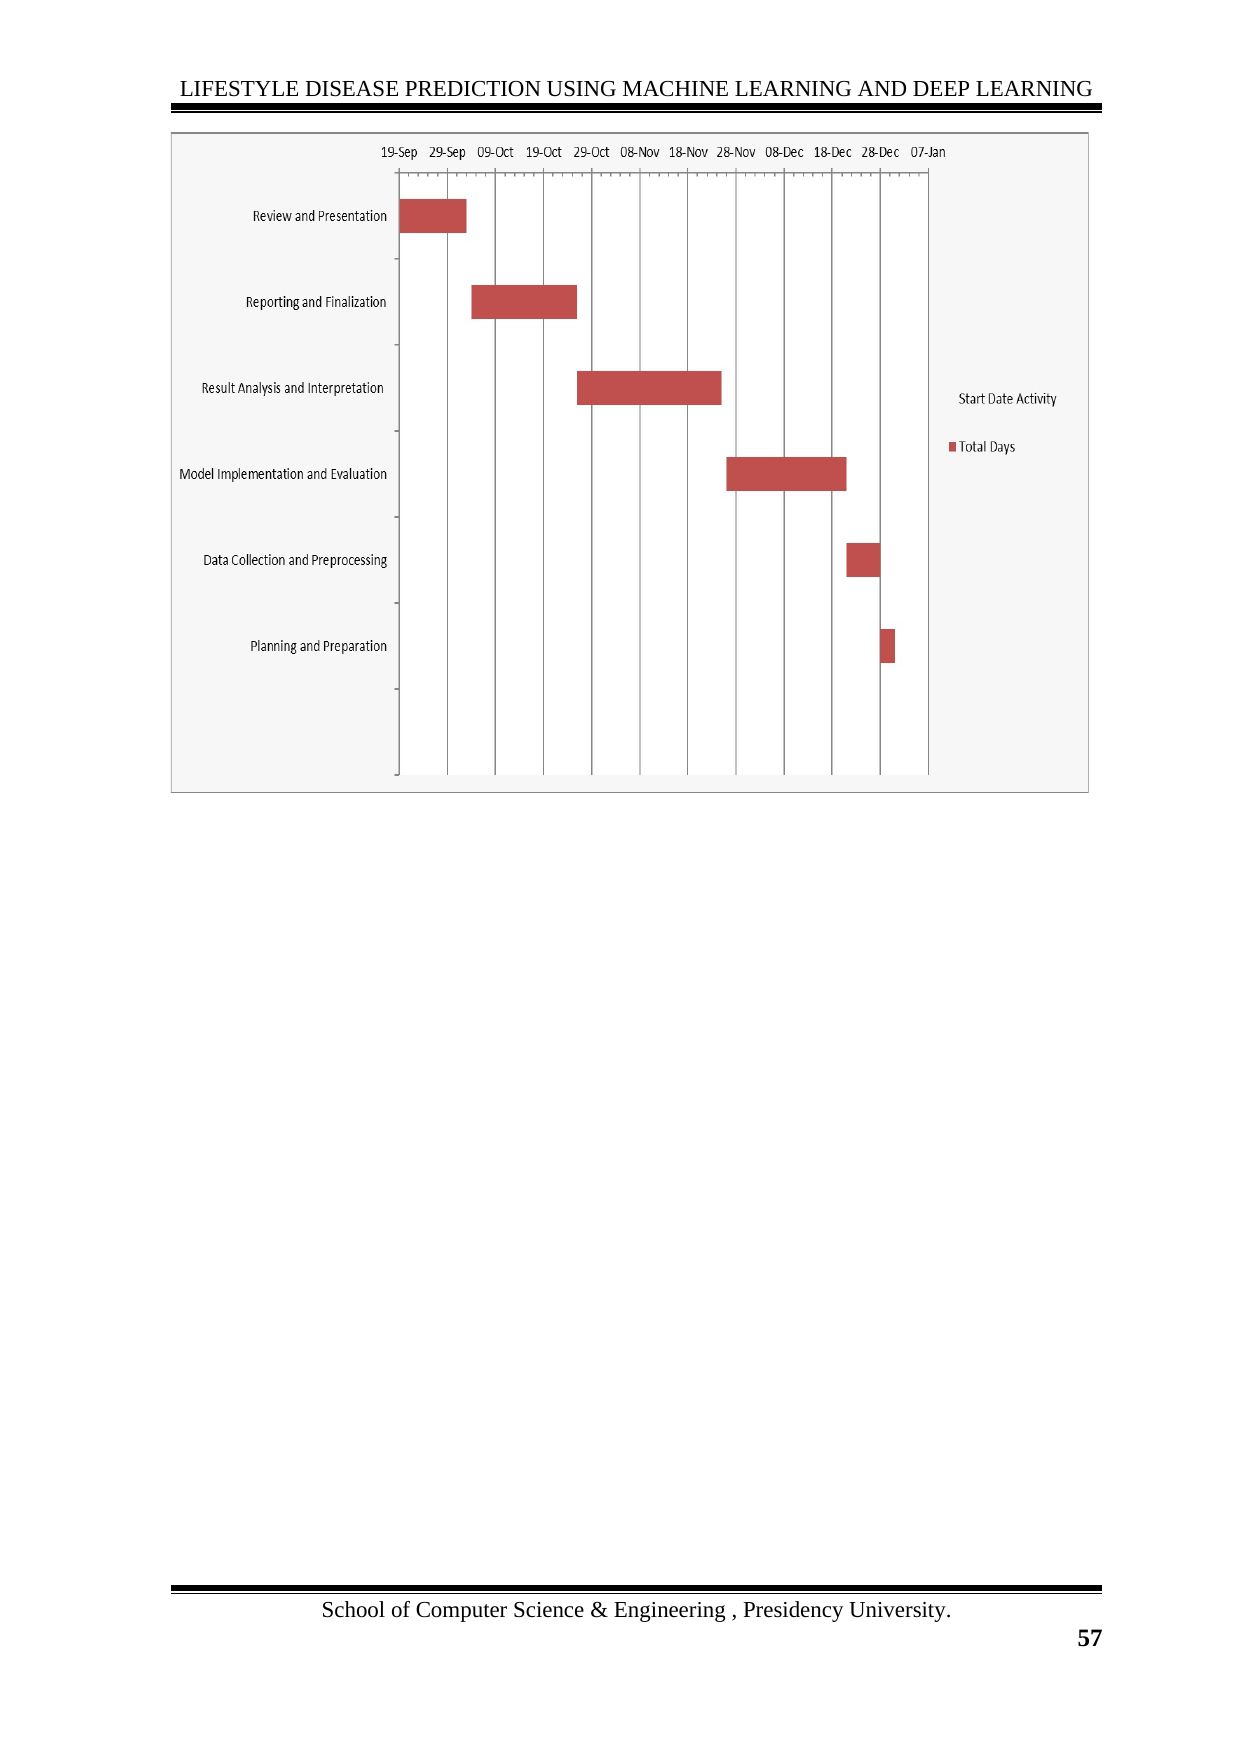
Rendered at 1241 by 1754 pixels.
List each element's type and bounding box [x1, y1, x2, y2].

picture [170, 132, 1089, 793]
